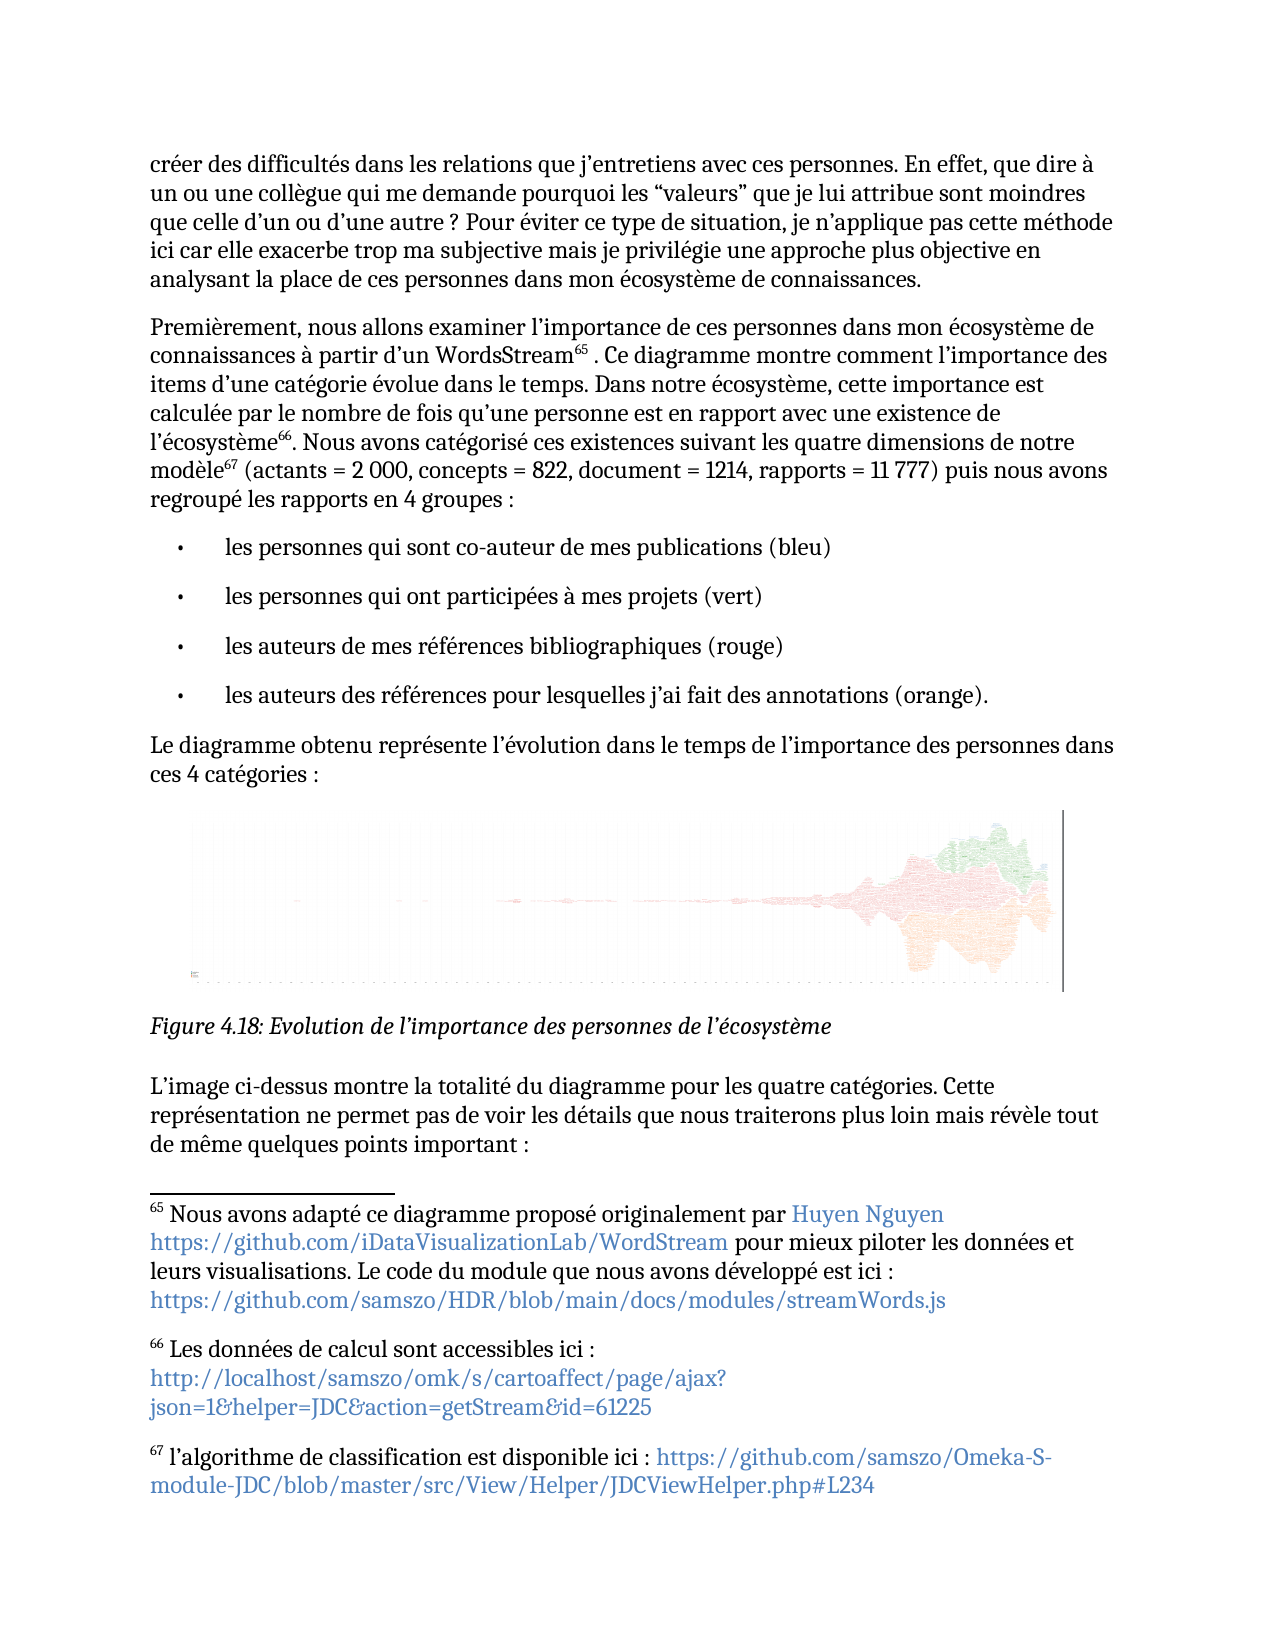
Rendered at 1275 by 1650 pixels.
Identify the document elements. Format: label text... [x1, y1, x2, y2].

list les personnes qui sont co-auteur de mes publications (bleu) [175, 532, 1125, 561]
list les auteurs des références pour lesquelles j’ai fait des annotations (orange). [175, 681, 1125, 710]
text L’image ci-dessus montre la totalité du diagramme pour les quatre catégories. Cette représentation ne permet pas de voir les détails que nous traiterons plus loin mais révèle tout de même quelques points important : [150, 1072, 1125, 1158]
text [150, 150, 1125, 294]
list les auteurs de mes références bibliographiques (rouge) [175, 632, 1125, 660]
table_header Figure 4.18: Evolution de l’importance des personnes de l’écosystème [139, 807, 1114, 1053]
list les personnes qui ont participées à mes projets (vert) [175, 582, 1125, 611]
text Le diagramme obtenu représente l’évolution dans le temps de l’importance des personnes dans ces 4 catégories : [150, 731, 1125, 788]
text Premièrement, nous allons examiner l’importance de ces personnes dans mon écosystème de connaissances à partir d’un WordsStream . Ce diagramme montre comment l’importance des items d’une catégorie évolue dans le temps. Dans notre écosystème, cette importance est calculée par le nombre de fois qu’une personne est en rapport avec une existence de l’écosystème. Nous avons catégorisé ces existences suivant les quatre dimensions de notre modèle (actants = 2 000, concepts = 822, document = 1214, rapports = 11 777) puis nous avons regroupé les rapports en 4 groupes : [150, 312, 1125, 514]
picture [188, 810, 1064, 992]
